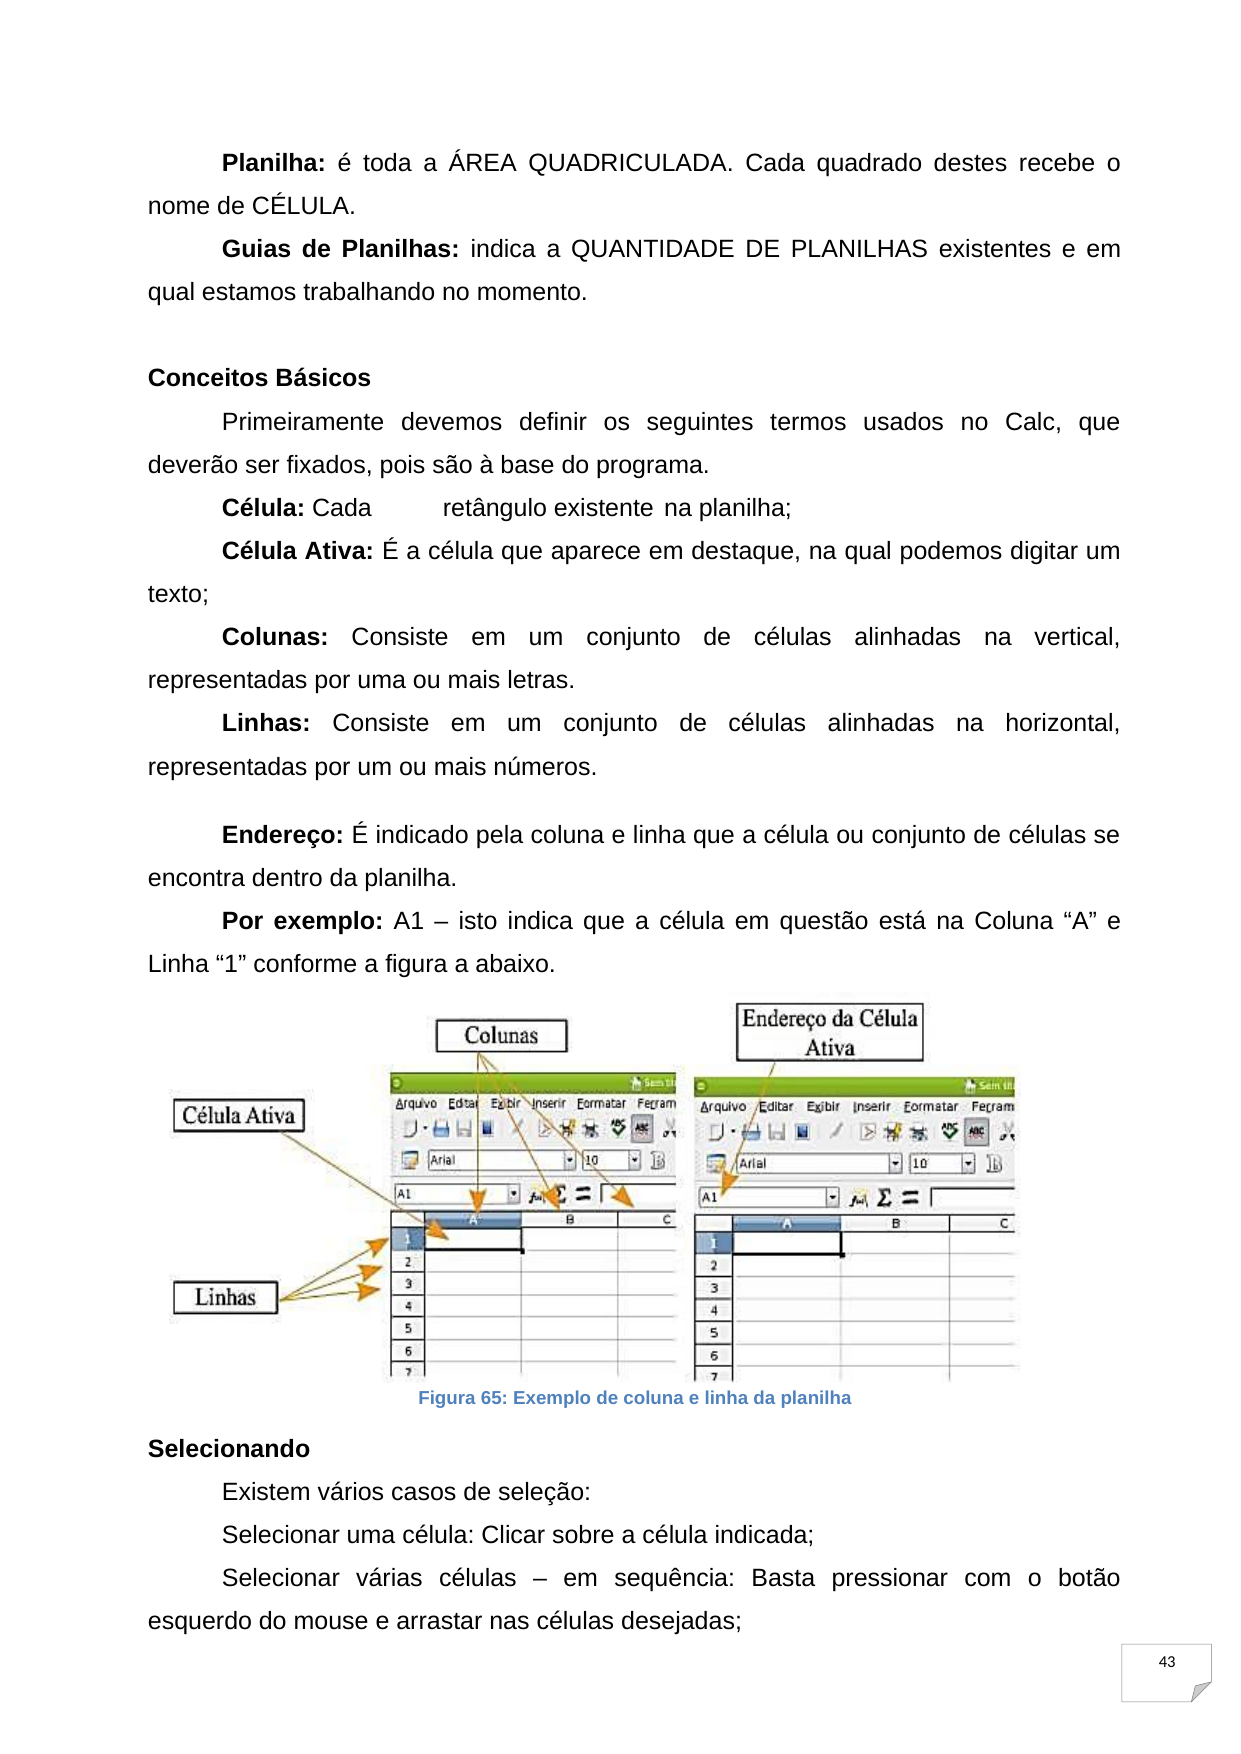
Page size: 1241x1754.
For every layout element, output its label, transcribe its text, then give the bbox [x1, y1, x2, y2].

text Linhas: Consiste em um conjunto de células alinhadas na horizontal, representadas por um ou mais números. [148, 708, 1122, 780]
text Guias de Planilhas: indica a QUANTIDADE DE PLANILHAS existentes e em qual estamos trabalhando no momento. [148, 234, 1122, 306]
text Planilha: é toda a ÁREA QUADRICULADA. Cada quadrado destes recebe o nome de CÉLULA. [148, 148, 1122, 219]
picture [147, 992, 1054, 1383]
text Selecionar várias células – em sequência: Basta pressionar com o botão esquerdo do mouse e arrastar nas células desejadas; [148, 1563, 1122, 1635]
text Existem vários casos de seleção: [148, 1477, 1122, 1505]
text Colunas: Consiste em um conjunto de células alinhadas na vertical, representadas por uma ou mais letras. [148, 622, 1122, 694]
text Célula Ativa: É a célula que aparece em destaque, na qual podemos digitar um texto; [148, 536, 1122, 608]
subtitle Figura 65: Exemplo de coluna e linha da planilha [148, 1387, 1122, 1408]
text Primeiramente devemos definir os seguintes termos usados no Calc, que deverão ser fixados, pois são à base do programa. [148, 406, 1122, 478]
text Por exemplo: A1 – isto indica que a célula em questão está na Coluna “A” e Linha “1” conforme a figura a abaixo. [148, 906, 1122, 978]
text Endereço: É indicado pela coluna e linha que a célula ou conjunto de células se encontra dentro da planilha. [148, 819, 1122, 891]
text Célula: Cada retângulo existente na planilha; [148, 493, 1122, 521]
text Selecionar uma célula: Clicar sobre a célula indicada; [148, 1520, 1122, 1548]
subtitle Selecionando [148, 1433, 1122, 1462]
subtitle Conceitos Básicos [148, 363, 1122, 392]
